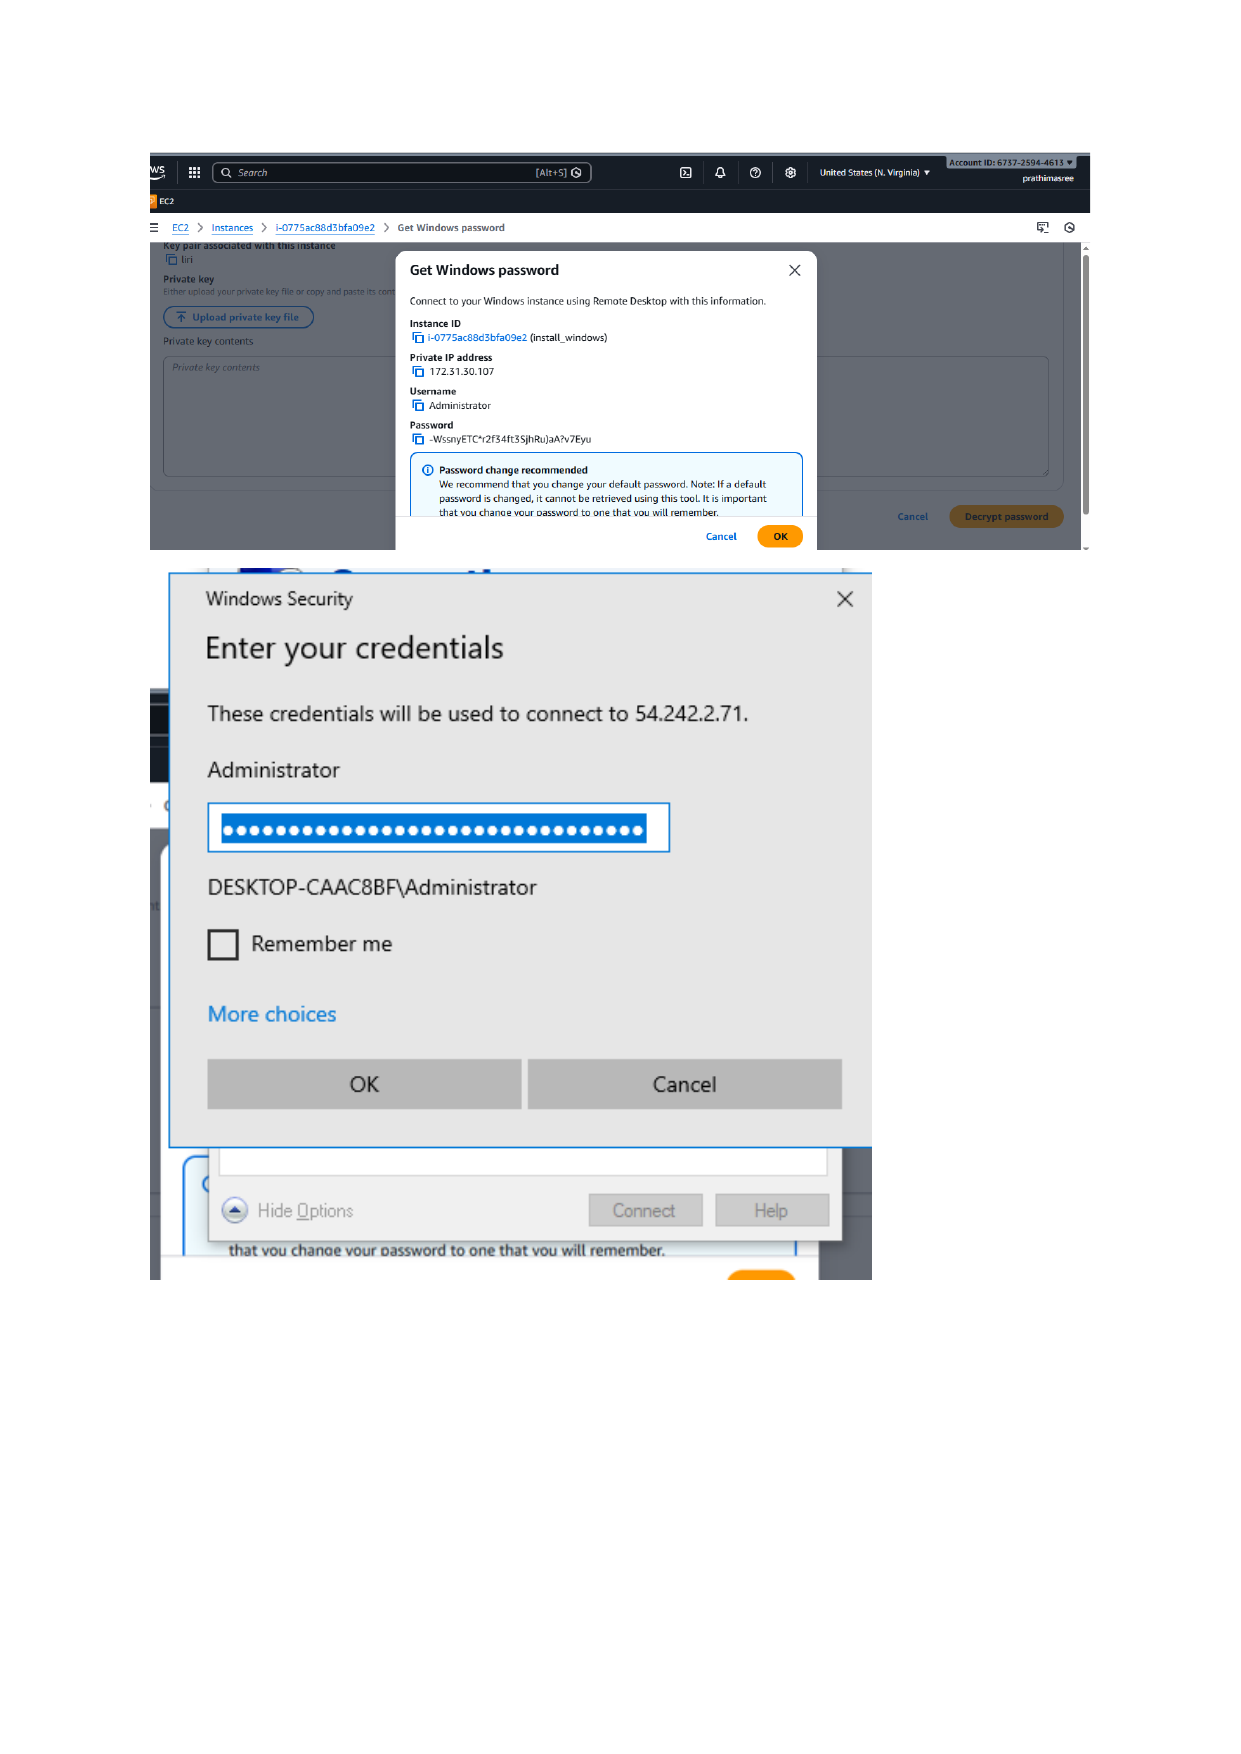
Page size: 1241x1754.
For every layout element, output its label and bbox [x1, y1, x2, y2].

picture [150, 568, 872, 1280]
picture [150, 150, 1091, 550]
